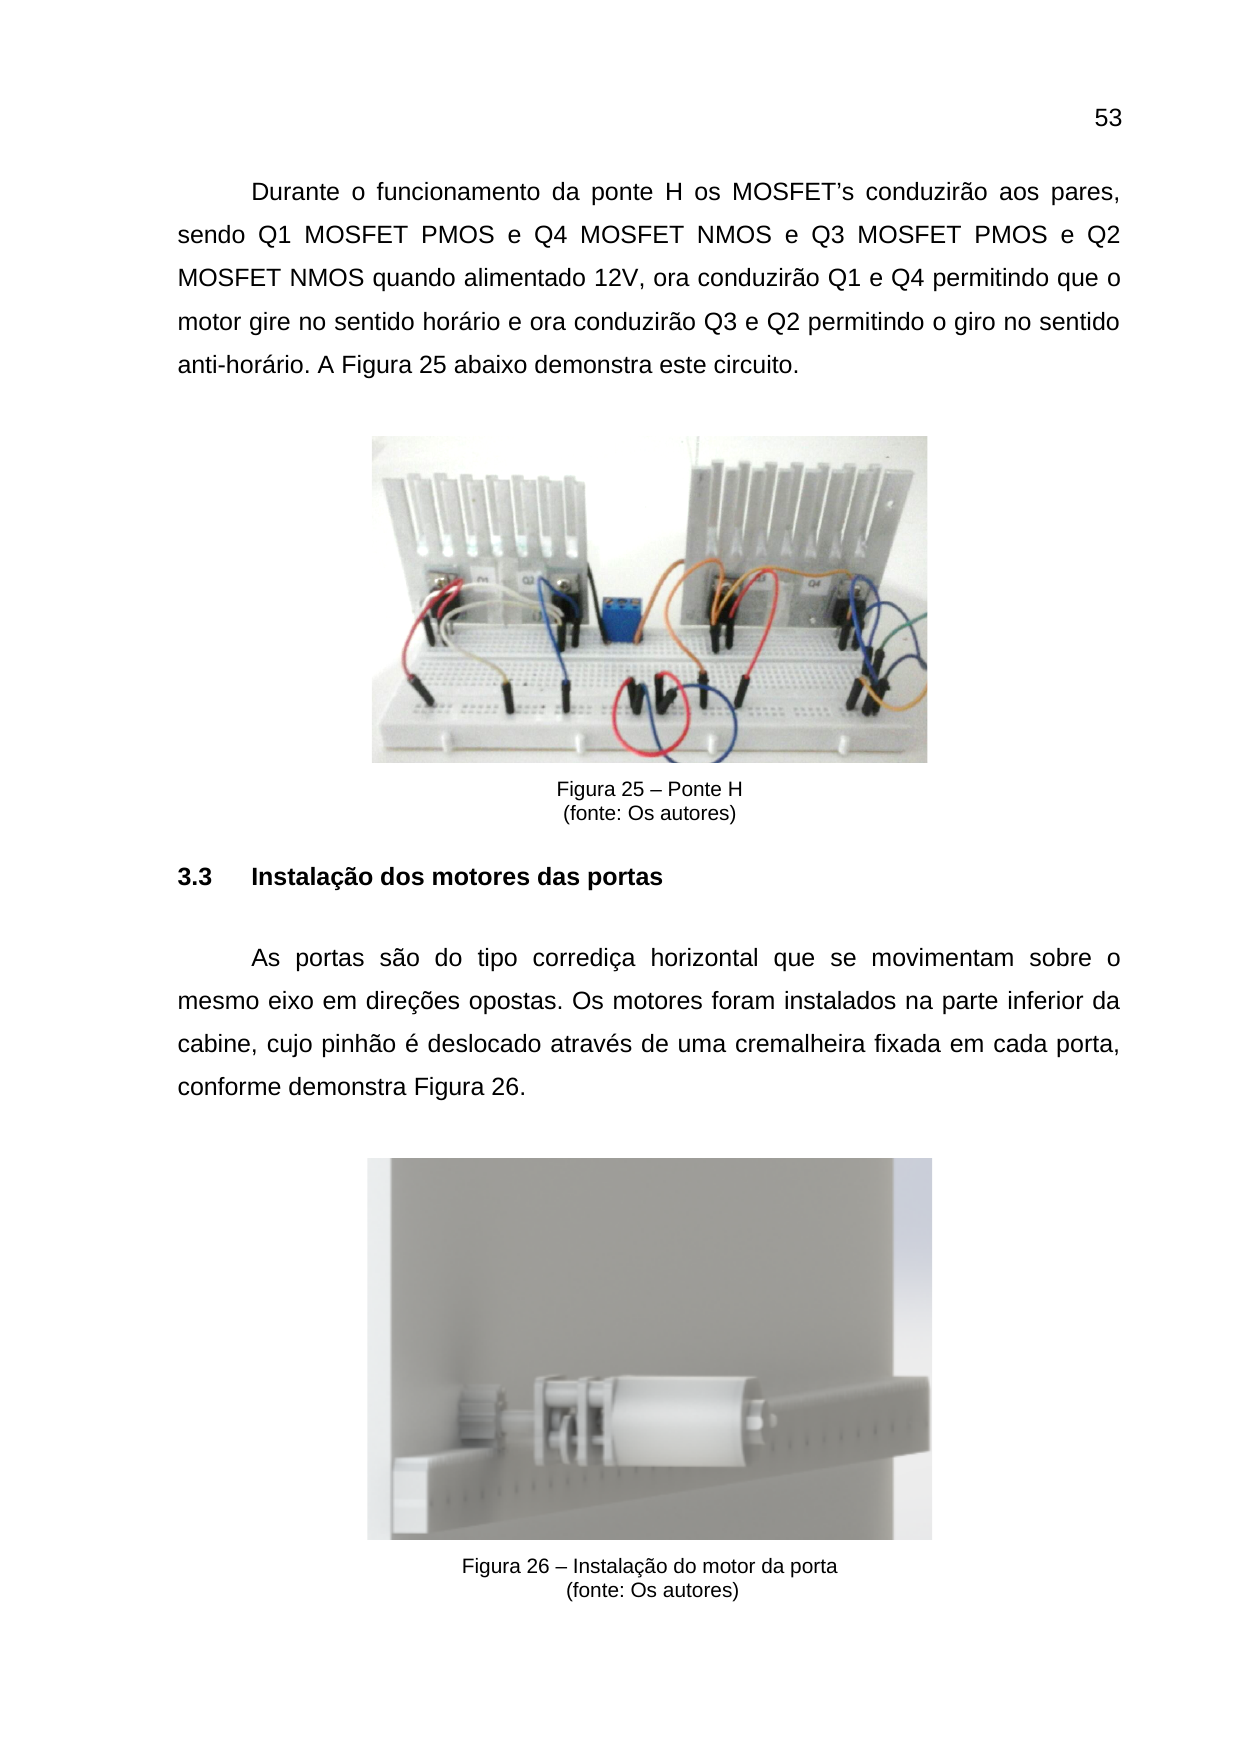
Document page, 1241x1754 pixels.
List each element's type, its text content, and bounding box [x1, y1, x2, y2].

text (fonte: Os autores) [177, 1578, 1122, 1602]
text Durante o funcionamento da ponte H os MOSFET’s conduzirão aos pares, sendo Q1 MOSFET PMOS e Q4 MOSFET NMOS e Q3 MOSFET PMOS e Q2 MOSFET NMOS quando alimentado 12V, ora conduzirão Q1 e Q4 permitindo que o motor gire no sentido horário e ora conduzirão Q3 e Q2 permitindo o giro no sentido anti-horário. A Figura 25 abaixo demonstra este circuito. [177, 177, 1122, 378]
text As portas são do tipo corrediça horizontal que se movimentam sobre o mesmo eixo em direções opostas. Os motores foram instalados na parte inferior da cabine, cujo pinhão é deslocado através de uma cremalheira fixada em cada porta, conforme demonstra Figura 26. [177, 943, 1122, 1101]
text (fonte: Os autores) [177, 801, 1122, 824]
picture [371, 436, 928, 763]
subtitle Instalação dos motores das portas [177, 862, 1122, 891]
picture [367, 1158, 933, 1540]
